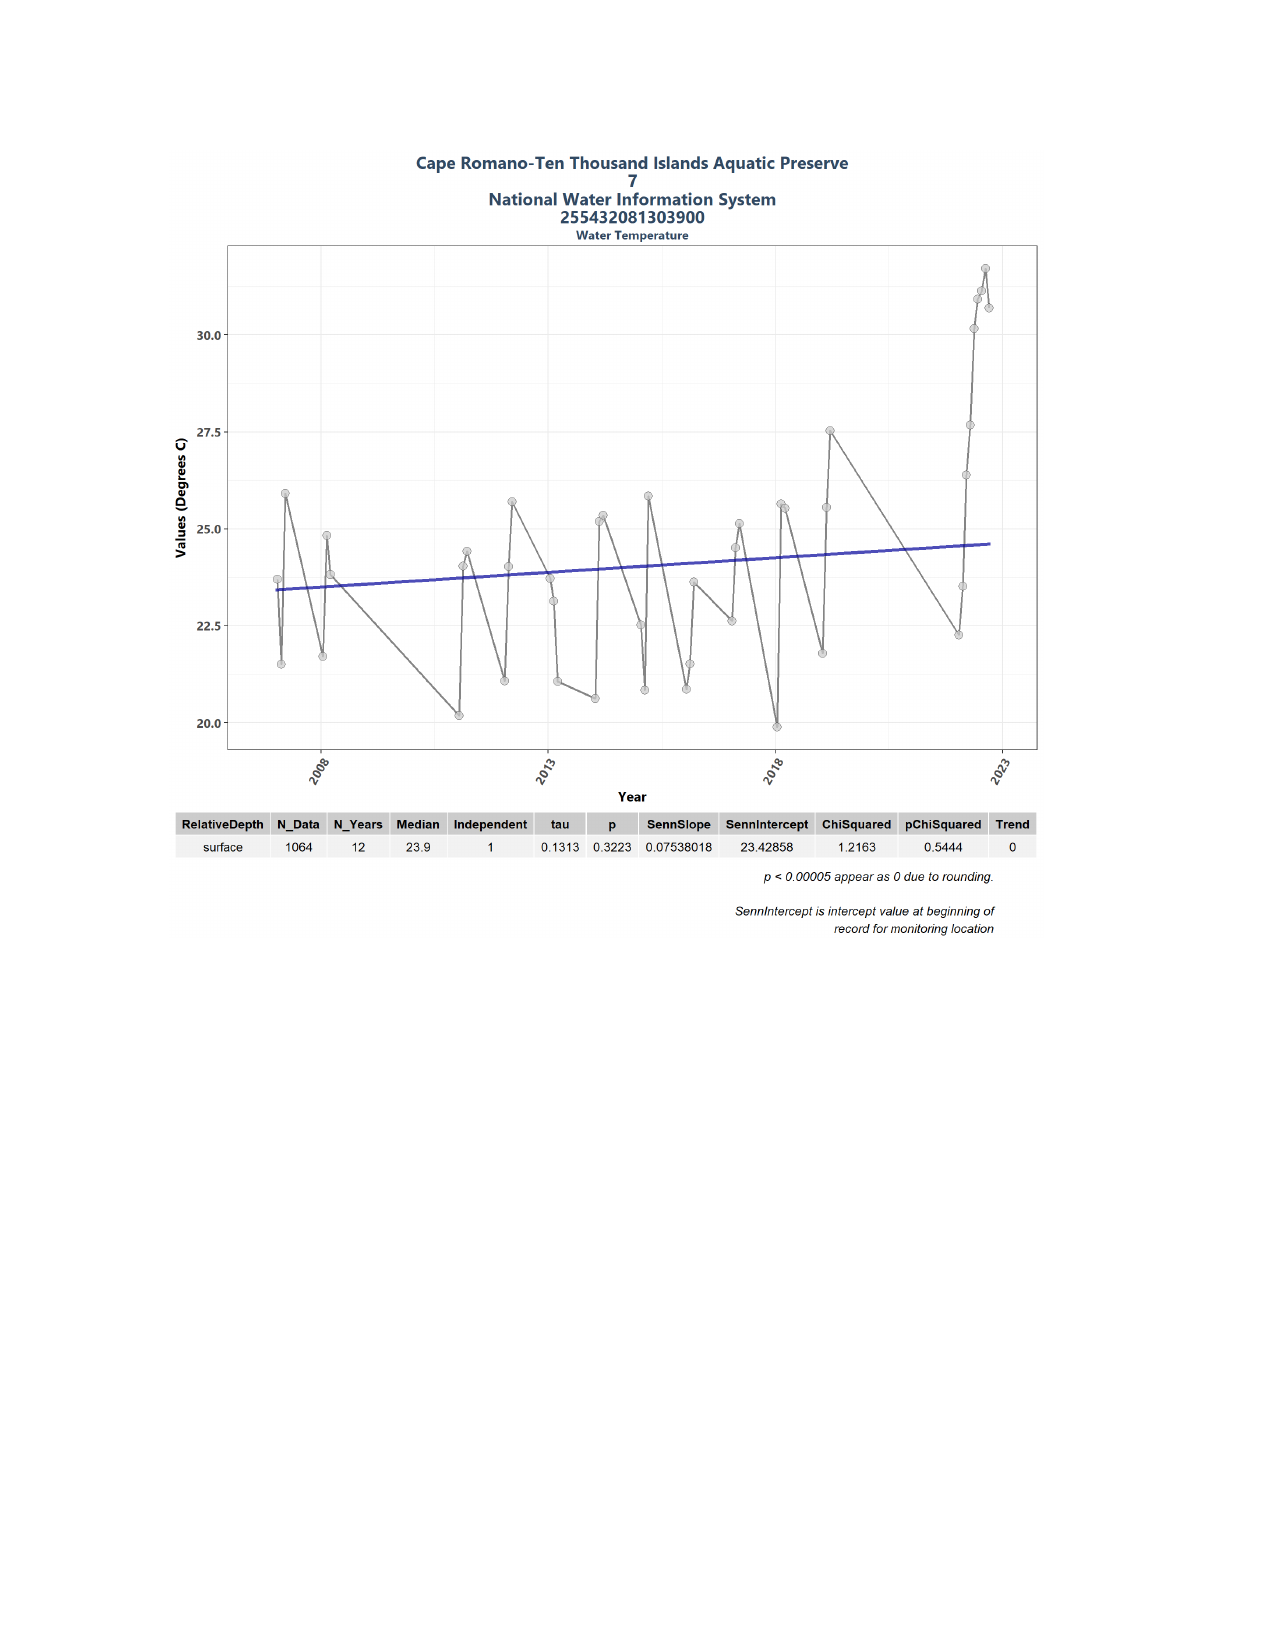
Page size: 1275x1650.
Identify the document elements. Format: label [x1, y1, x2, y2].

picture [168, 150, 1044, 938]
